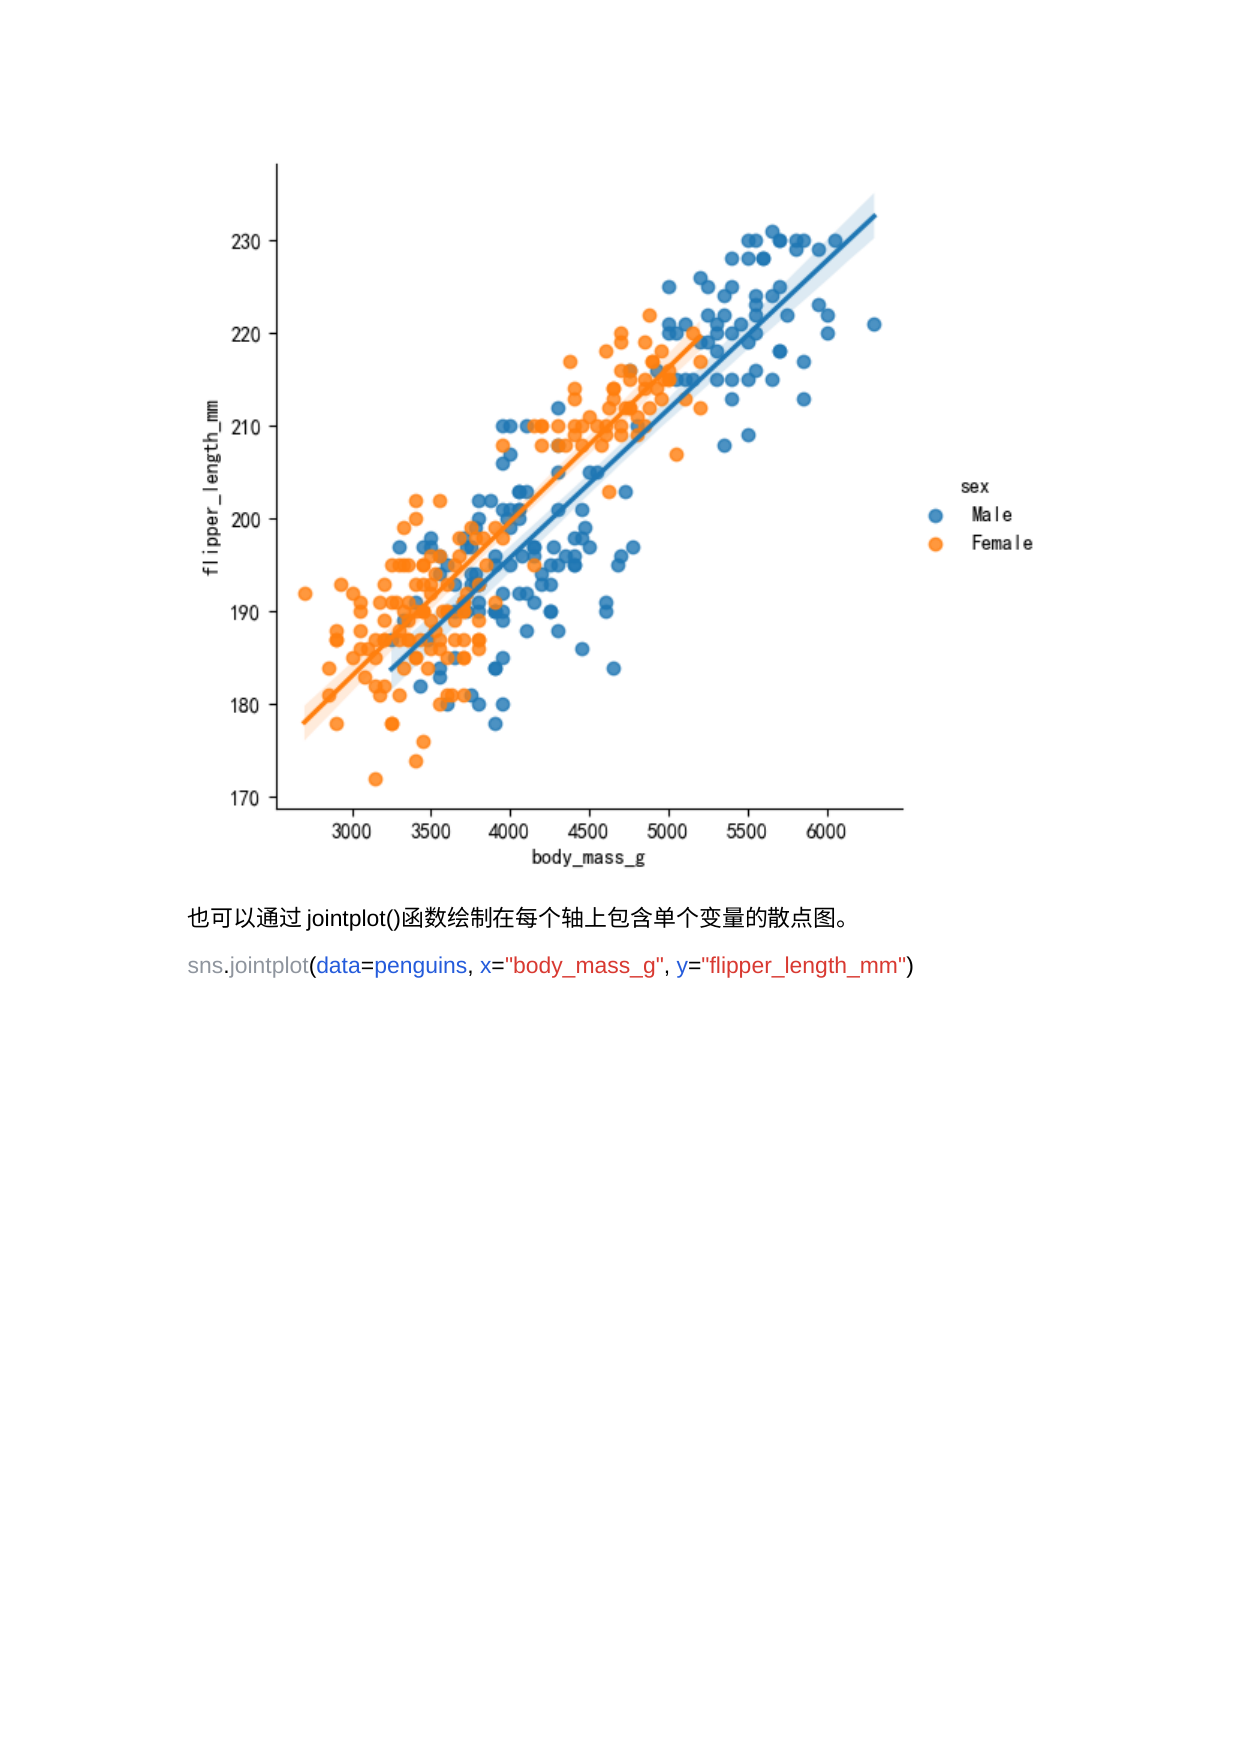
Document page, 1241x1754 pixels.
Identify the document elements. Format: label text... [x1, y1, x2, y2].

picture [188, 150, 1052, 882]
text sns.jointplot(data=penguins, x="body_mass_g", y="flipper_length_mm") [187, 952, 1053, 978]
text 也可以通过jointplot()函数绘制在每个轴上包含单个变量的散点图。 [187, 900, 1053, 933]
